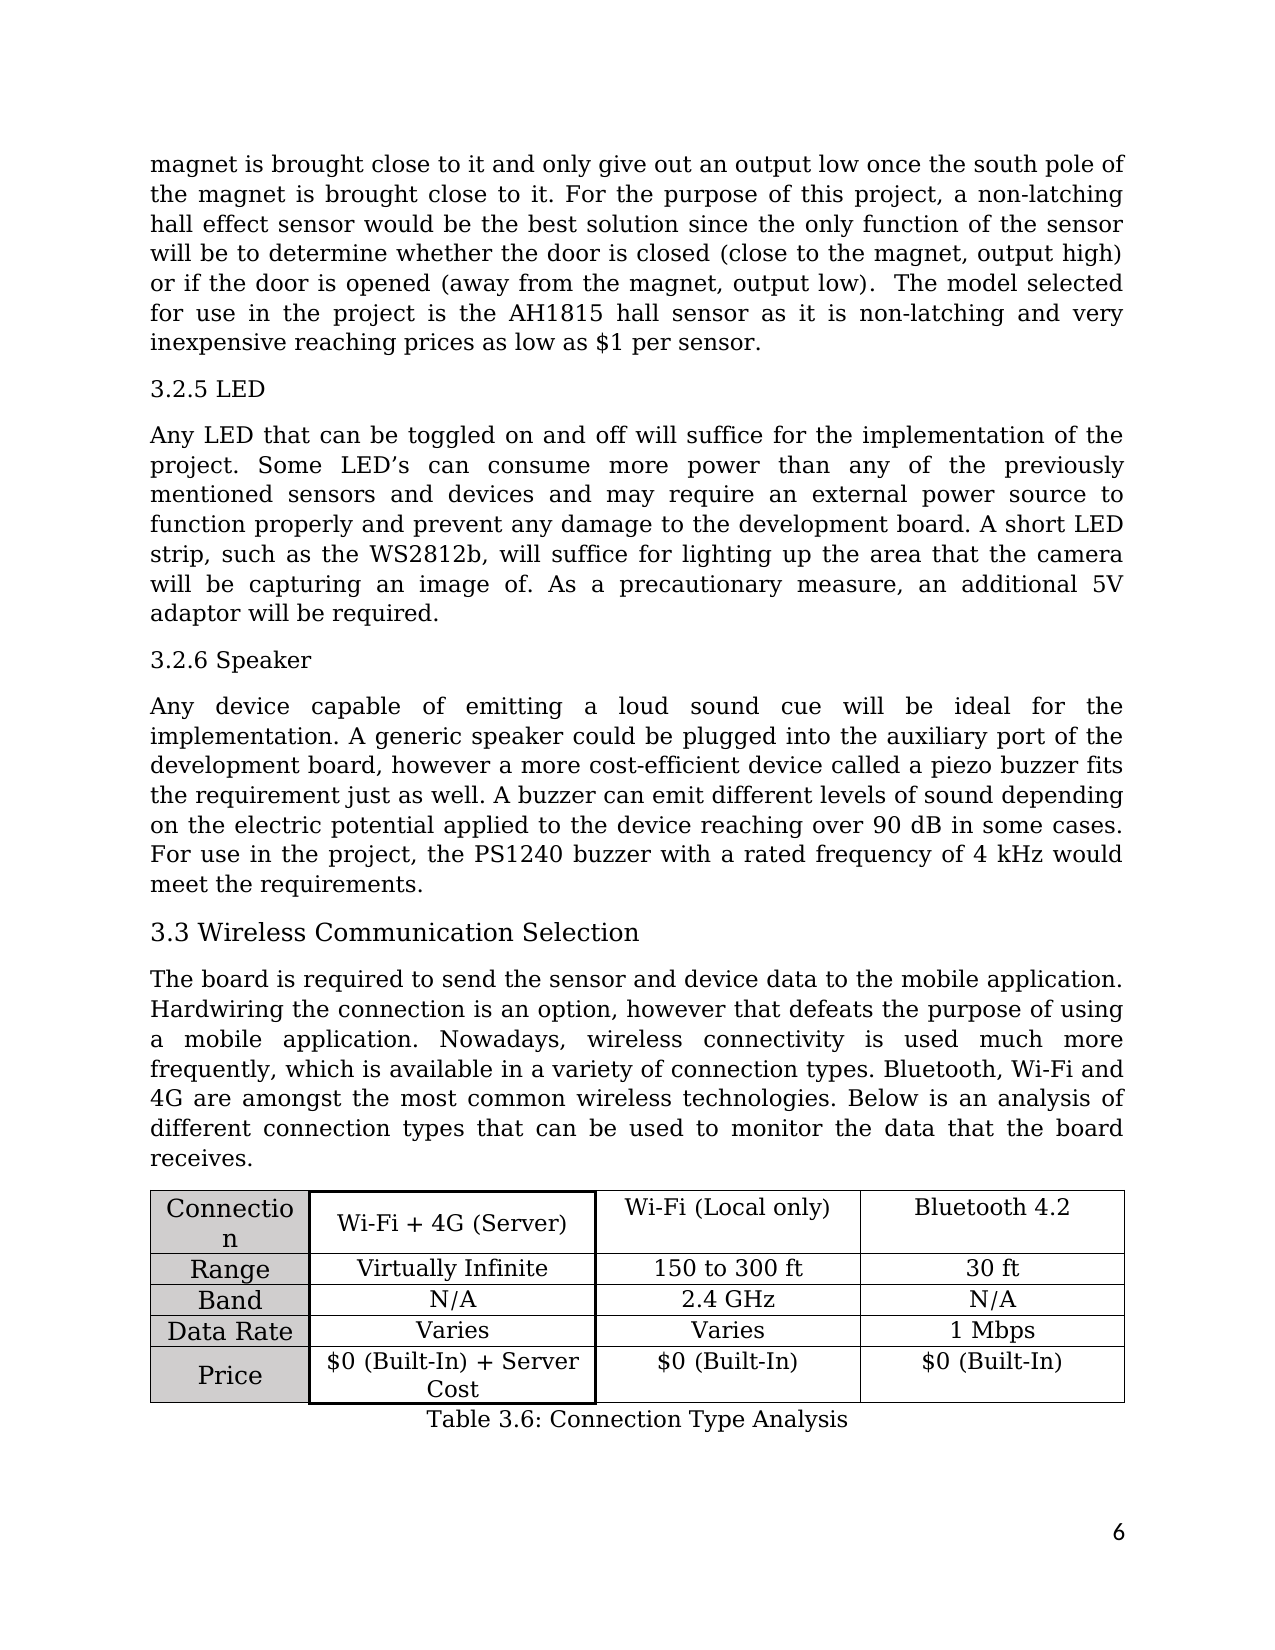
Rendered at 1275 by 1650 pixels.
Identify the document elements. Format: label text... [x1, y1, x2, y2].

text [150, 150, 1125, 356]
table_header Connection [151, 1191, 308, 1253]
table_cell N/A [861, 1285, 1124, 1315]
text The board is required to send the sensor and device data to the mobile application. Hardwiring the connection is an option, however that defeats the purpose of using a mobile application. Nowadays, wireless connectivity is used much more frequently, which is available in a variety of connection types. Bluetooth, Wi-Fi and 4G are amongst the most common wireless technologies. Below is an analysis of different connection types that can be used to monitor the data that the board receives. [150, 965, 1125, 1171]
text Any device capable of emitting a loud sound cue will be ideal for the implementation. A generic speaker could be plugged into the auxiliary port of the development board, however a more cost-efficient device called a piezo buzzer fits the requirement just as well. A buzzer can emit different levels of sound depending on the electric potential applied to the device reaching over 90 dB in some cases. For use in the project, the PS1240 buzzer with a rated frequency of 4 kHz would meet the requirements. [150, 692, 1125, 897]
table_cell 2.4 GHz [597, 1285, 860, 1315]
table_cell Range [151, 1254, 308, 1284]
table_cell N/A [311, 1285, 594, 1315]
text Table 3.6: Connection Type Analysis [150, 1405, 1125, 1433]
table_cell $0 (Built-In) [861, 1347, 1124, 1402]
text 3.2.6 Speaker [150, 645, 1125, 673]
table_cell Varies [311, 1316, 594, 1346]
table_cell 150 to 300 ft [597, 1254, 860, 1284]
table_cell Band [151, 1285, 308, 1315]
text 3.3 Wireless Communication Selection [150, 916, 1125, 946]
table_cell Price [151, 1347, 308, 1402]
table_header Wi-Fi (Local only) [597, 1191, 860, 1253]
table_cell Varies [597, 1316, 860, 1346]
table_header Wi-Fi + 4G (Server) [311, 1193, 594, 1253]
table_header Bluetooth 4.2 [861, 1191, 1124, 1253]
text Any LED that can be toggled on and off will suffice for the implementation of the project. Some LED’s can consume more power than any of the previously mentioned sensors and devices and may require an external power source to function properly and prevent any damage to the development board. A short LED strip, such as the WS2812b, will suffice for lighting up the area that the camera will be capturing an image of. As a precautionary measure, an additional 5V adaptor will be required. [150, 421, 1125, 626]
table_cell $0 (Built-In) + Server Cost [311, 1347, 594, 1402]
table_cell Data Rate [151, 1316, 308, 1346]
text 3.2.5 LED [150, 374, 1125, 402]
table_cell Virtually Infinite [311, 1254, 594, 1284]
table_cell $0 (Built-In) [597, 1347, 860, 1402]
table_cell 30 ft [861, 1254, 1124, 1284]
table_cell 1 Mbps [861, 1316, 1124, 1346]
